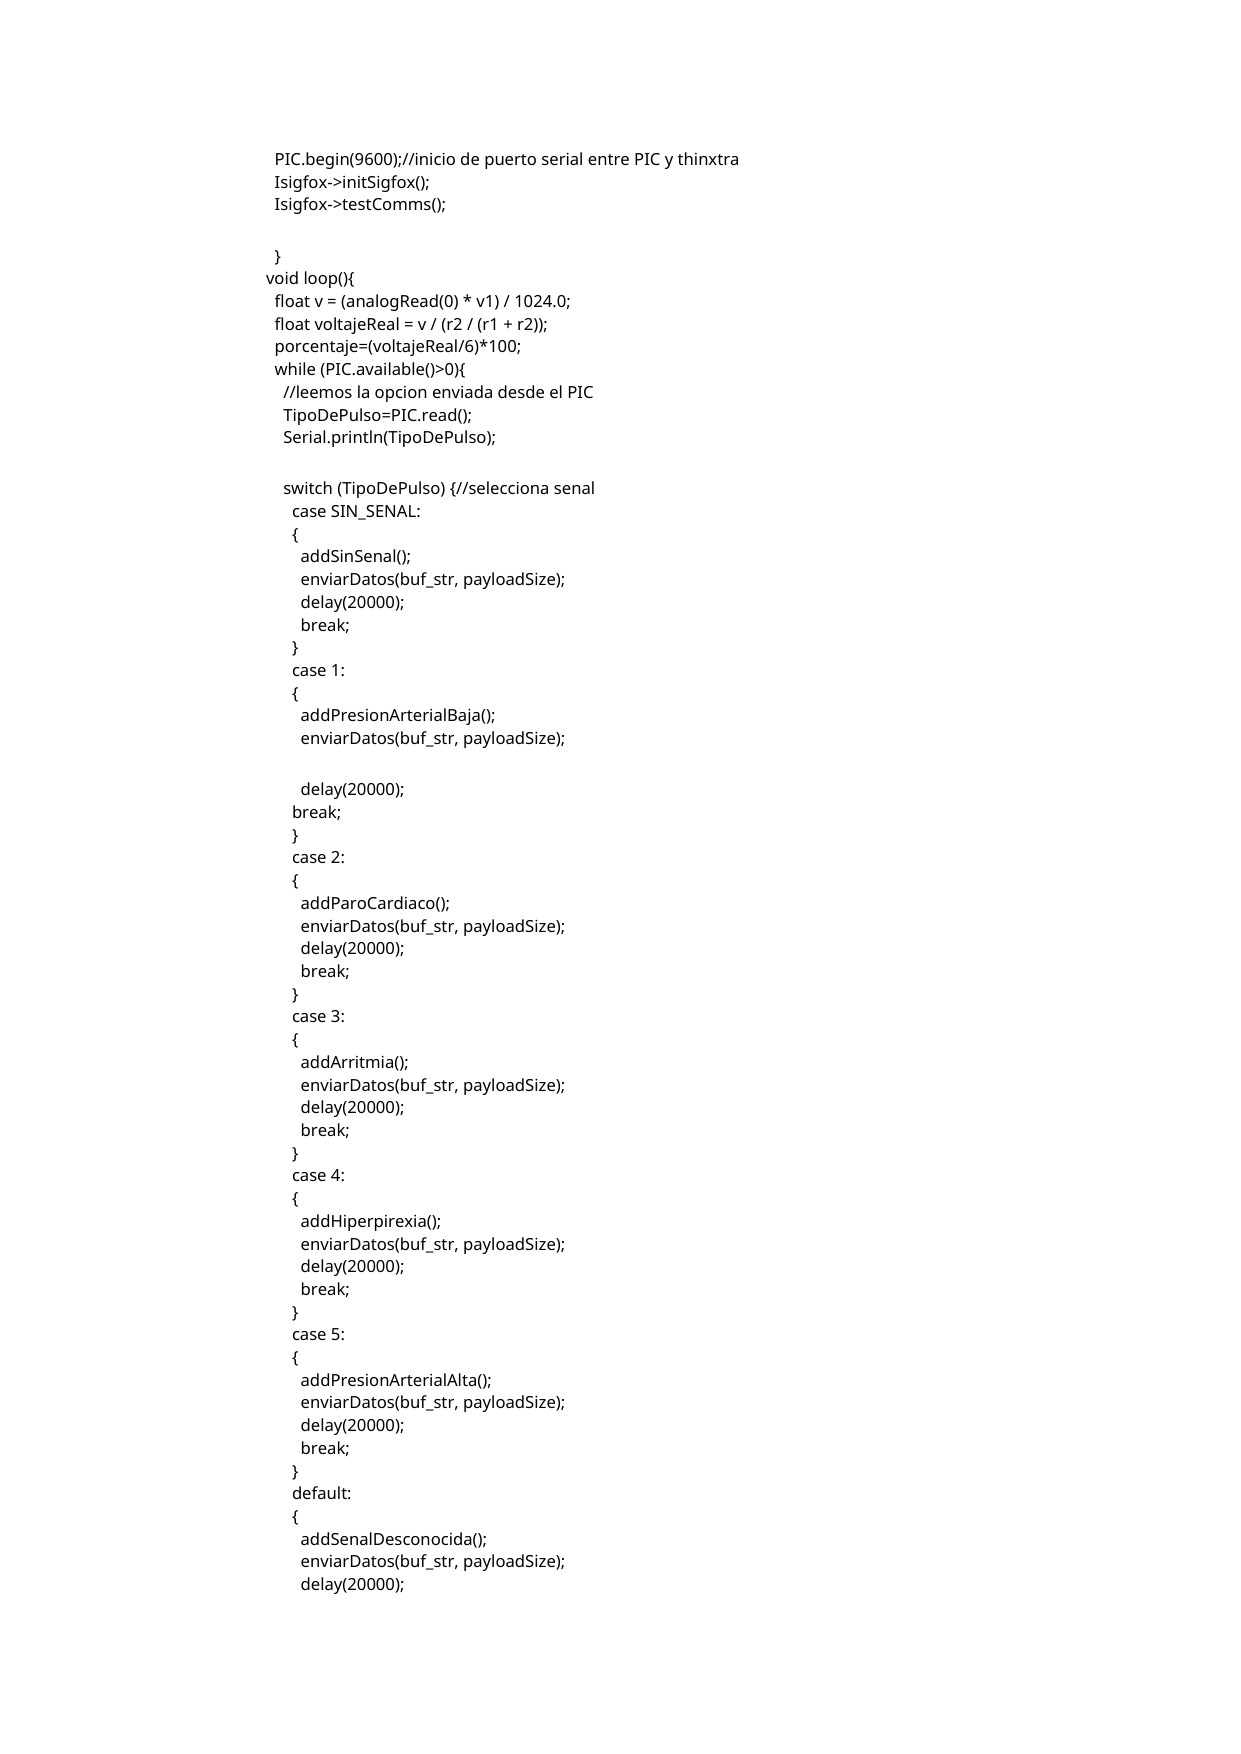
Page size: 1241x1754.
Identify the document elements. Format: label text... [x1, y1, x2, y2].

text addParoCardiaco(); [266, 891, 1063, 914]
text switch (TipoDePulso) {//selecciona senal [266, 477, 1063, 500]
text } [266, 636, 1063, 659]
text void loop(){ [266, 267, 1063, 289]
text delay(20000); [266, 1255, 1063, 1277]
text case 3: [266, 1005, 1063, 1028]
text Isigfox->testComms(); [266, 193, 1063, 216]
text { [266, 1187, 1063, 1209]
text TipoDePulso=PIC.read(); [266, 403, 1063, 426]
text case 4: [266, 1164, 1063, 1187]
text } [266, 244, 1063, 267]
text enviarDatos(buf_str, payloadSize); [266, 914, 1063, 937]
text enviarDatos(buf_str, payloadSize); [266, 727, 1063, 749]
text } [266, 823, 1063, 846]
text delay(20000); [266, 591, 1063, 613]
text case 1: [266, 659, 1063, 681]
text } [266, 1300, 1063, 1323]
text addSinSenal(); [266, 545, 1063, 568]
text enviarDatos(buf_str, payloadSize); [266, 568, 1063, 591]
text { [266, 1504, 1063, 1527]
text enviarDatos(buf_str, payloadSize); [266, 1391, 1063, 1414]
text enviarDatos(buf_str, payloadSize); [266, 1550, 1063, 1573]
text case SIN_SENAL: [266, 500, 1063, 522]
text addSenalDesconocida(); [266, 1527, 1063, 1550]
text break; [266, 1118, 1063, 1141]
text } [266, 1141, 1063, 1164]
text Isigfox->initSigfox(); [266, 170, 1063, 193]
text { [266, 869, 1063, 891]
text break; [266, 801, 1063, 823]
text case 5: [266, 1323, 1063, 1346]
text { [266, 681, 1063, 704]
text break; [266, 1436, 1063, 1459]
text break; [266, 959, 1063, 982]
text //leemos la opcion enviada desde el PIC [266, 380, 1063, 403]
text delay(20000); [266, 1096, 1063, 1118]
text delay(20000); [266, 1414, 1063, 1436]
text } [266, 982, 1063, 1005]
text float v = (analogRead(0) * v1) / 1024.0; [266, 289, 1063, 312]
text enviarDatos(buf_str, payloadSize); [266, 1073, 1063, 1096]
text break; [266, 1277, 1063, 1300]
text break; [266, 613, 1063, 636]
text porcentaje=(voltajeReal/6)*100; [266, 335, 1063, 358]
text default: [266, 1482, 1063, 1504]
text addArritmia(); [266, 1050, 1063, 1073]
text { [266, 522, 1063, 545]
text { [266, 1346, 1063, 1368]
text addPresionArterialAlta(); [266, 1368, 1063, 1391]
text while (PIC.available()>0){ [266, 358, 1063, 380]
text delay(20000); [266, 1573, 1063, 1595]
text addHiperpirexia(); [266, 1209, 1063, 1232]
text delay(20000); [266, 778, 1063, 801]
text delay(20000); [266, 937, 1063, 959]
text Serial.println(TipoDePulso); [266, 426, 1063, 448]
text { [266, 1028, 1063, 1050]
text addPresionArterialBaja(); [266, 704, 1063, 727]
text float voltajeReal = v / (r2 / (r1 + r2)); [266, 312, 1063, 335]
text enviarDatos(buf_str, payloadSize); [266, 1232, 1063, 1255]
text PIC.begin(9600);//inicio de puerto serial entre PIC y thinxtra [266, 148, 1063, 170]
text } [266, 1459, 1063, 1482]
text case 2: [266, 846, 1063, 869]
